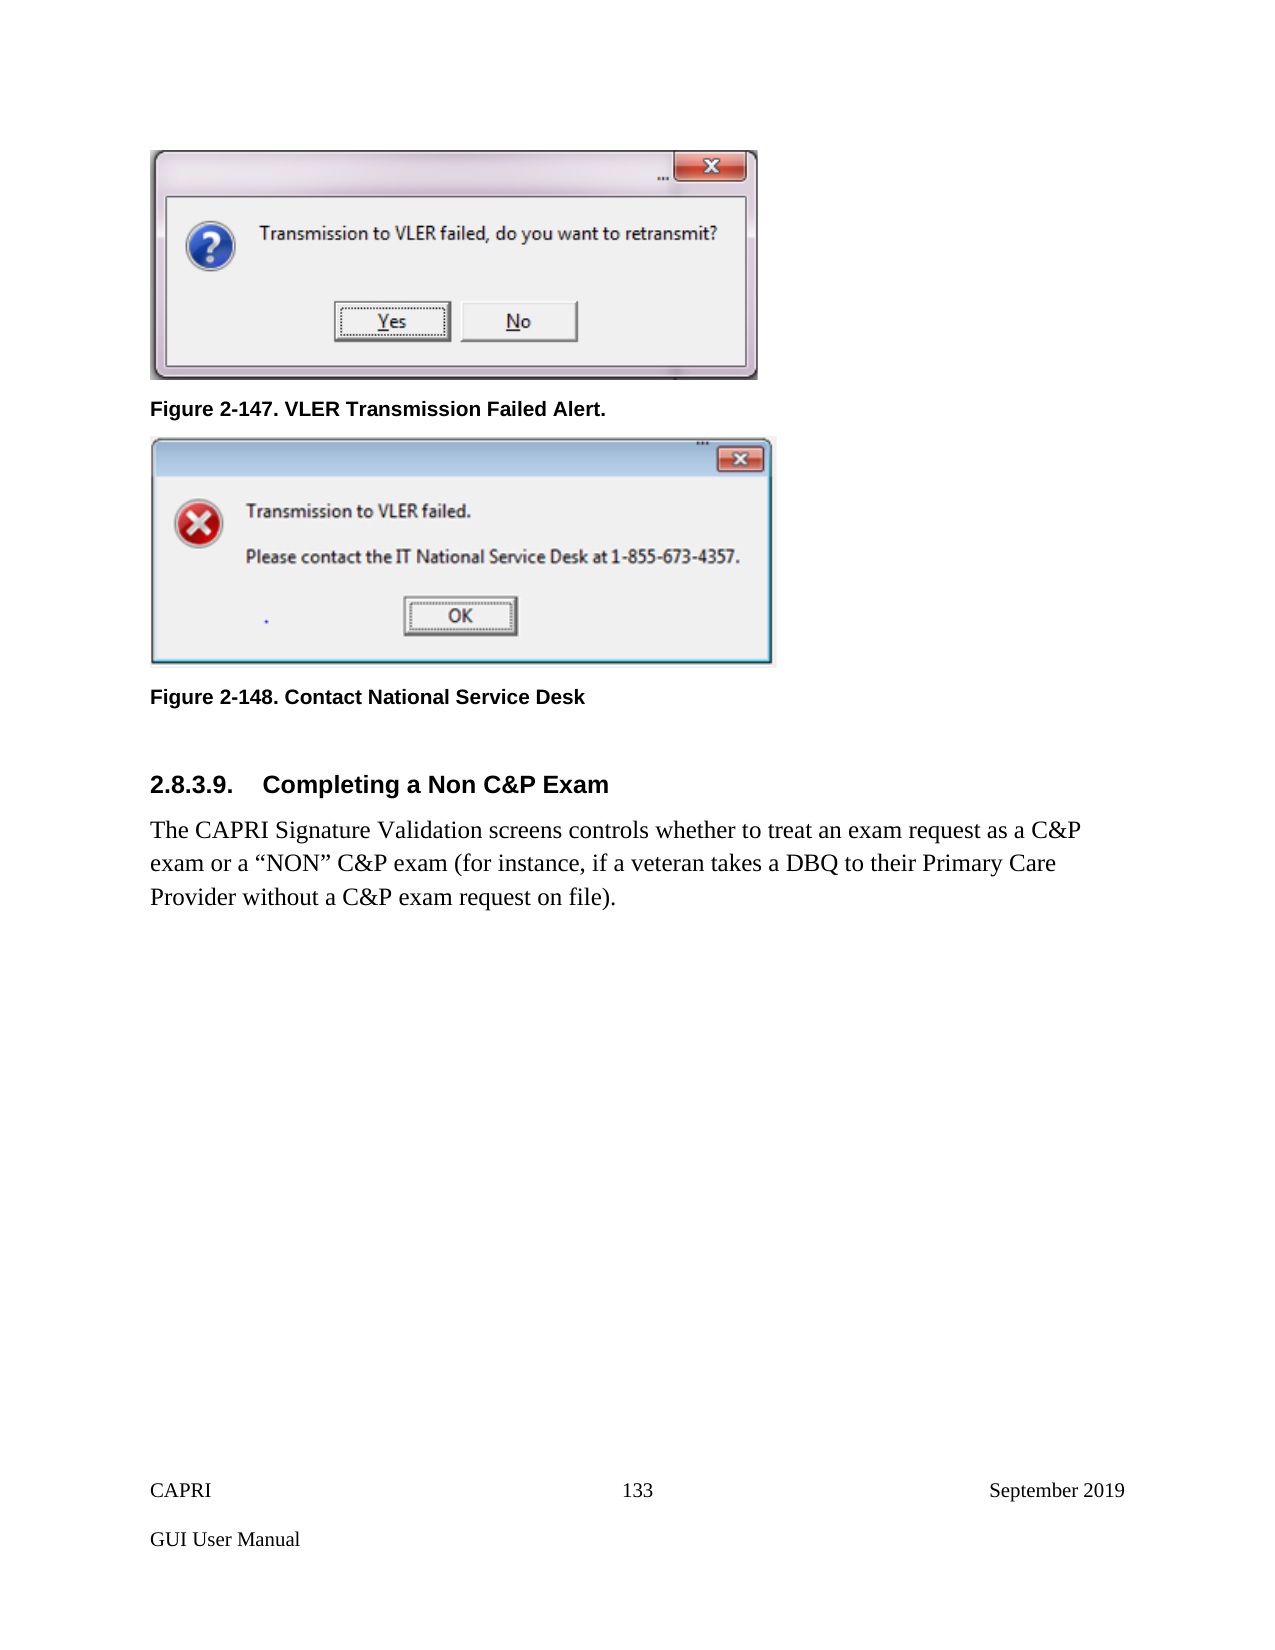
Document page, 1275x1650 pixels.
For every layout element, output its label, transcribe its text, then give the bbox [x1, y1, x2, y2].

subtitle Completing a Non C&P Exam [150, 770, 1125, 799]
picture [150, 150, 758, 380]
text The CAPRI Signature Validation screens controls whether to treat an exam request as a C&P exam or a “NON” C&P exam (for instance, if a veteran takes a DBQ to their Primary Care Provider without a C&P exam request on file). [150, 816, 1125, 910]
picture [150, 436, 777, 668]
